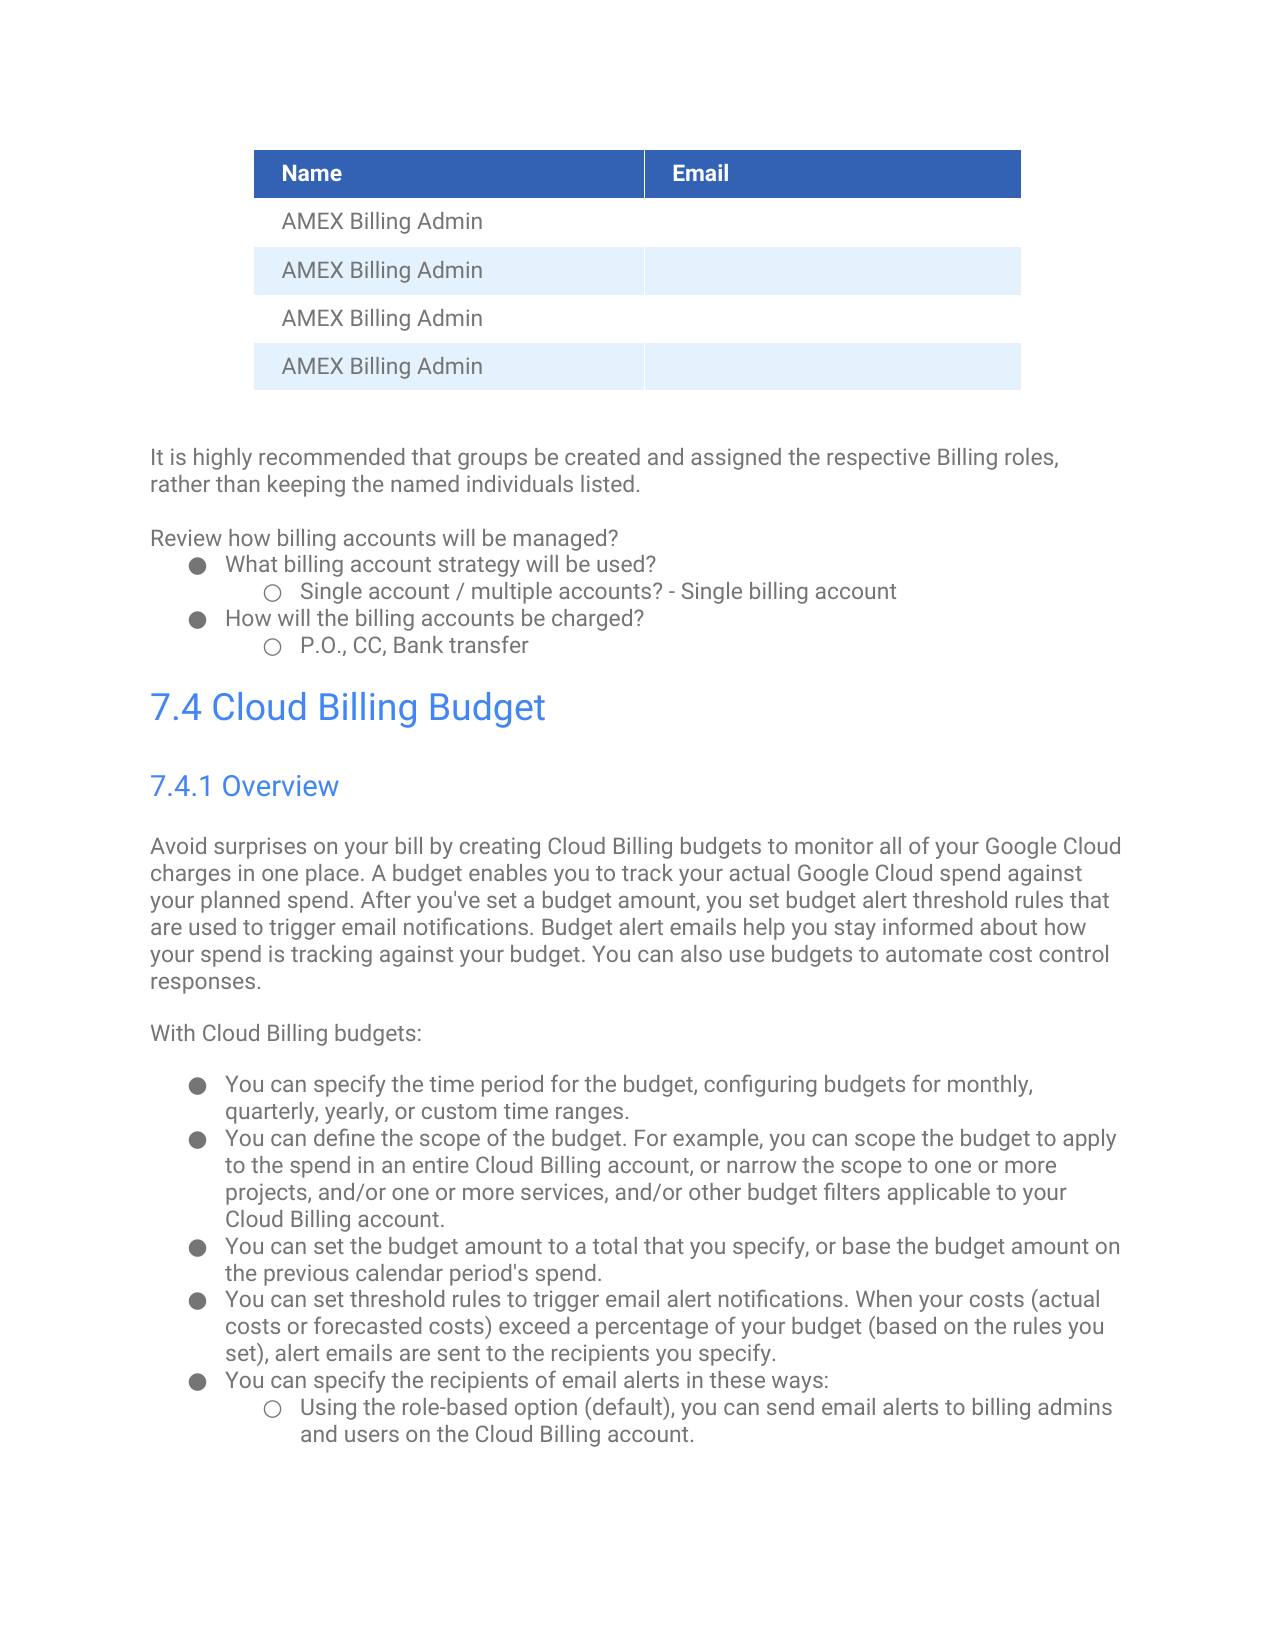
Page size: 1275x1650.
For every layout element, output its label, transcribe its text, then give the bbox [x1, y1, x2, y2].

list You can specify the recipients of email alerts in these ways: [187, 1367, 1125, 1394]
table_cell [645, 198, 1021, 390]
list You can define the scope of the budget. For example, you can scope the budget to apply to the spend in an entire Cloud Billing account, or narrow the scope to one or more projects, and/or one or more services, and/or other budget filters applicable to your Cloud Billing account. [187, 1125, 1125, 1233]
text It is highly recommended that groups be created and assigned the respective Billing roles, rather than keeping the named individuals listed. [150, 444, 1125, 498]
list You can set the budget amount to a total that you specify, or base the budget amount on the previous calendar period's spend. [187, 1233, 1125, 1287]
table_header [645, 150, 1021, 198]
list P.O., CC, Bank transfer [262, 632, 1125, 659]
list How will the billing accounts be charged? [187, 605, 1125, 632]
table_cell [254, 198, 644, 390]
list What billing account strategy will be used? [187, 552, 1125, 578]
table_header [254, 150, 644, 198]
subtitle 7.4.1 Overview [150, 769, 1125, 803]
text With Cloud Billing budgets: [150, 1020, 1125, 1047]
list You can set threshold rules to trigger email alert notifications. When your costs (actual costs or forecasted costs) exceed a percentage of your budget (based on the rules you set), alert emails are sent to the recipients you specify. [187, 1287, 1125, 1367]
subtitle 7.4 Cloud Billing Budget [150, 686, 1125, 730]
text Review how billing accounts will be managed? [150, 525, 1125, 552]
text Avoid surprises on your bill by creating Cloud Billing budgets to monitor all of your Google Cloud charges in one place. A budget enables you to track your actual Google Cloud spend against your planned spend. After you've set a budget amount, you set budget alert threshold rules that are used to trigger email notifications. Budget alert emails help you stay informed about how your spend is tracking against your budget. You can also use budgets to automate cost control responses. [150, 833, 1125, 995]
list Single account / multiple accounts? - Single billing account [262, 578, 1125, 605]
list You can specify the time period for the budget, configuring budgets for monthly, quarterly, yearly, or custom time ranges. [187, 1072, 1125, 1125]
list Using the role-based option (default), you can send email alerts to billing admins and users on the Cloud Billing account. [262, 1394, 1125, 1448]
